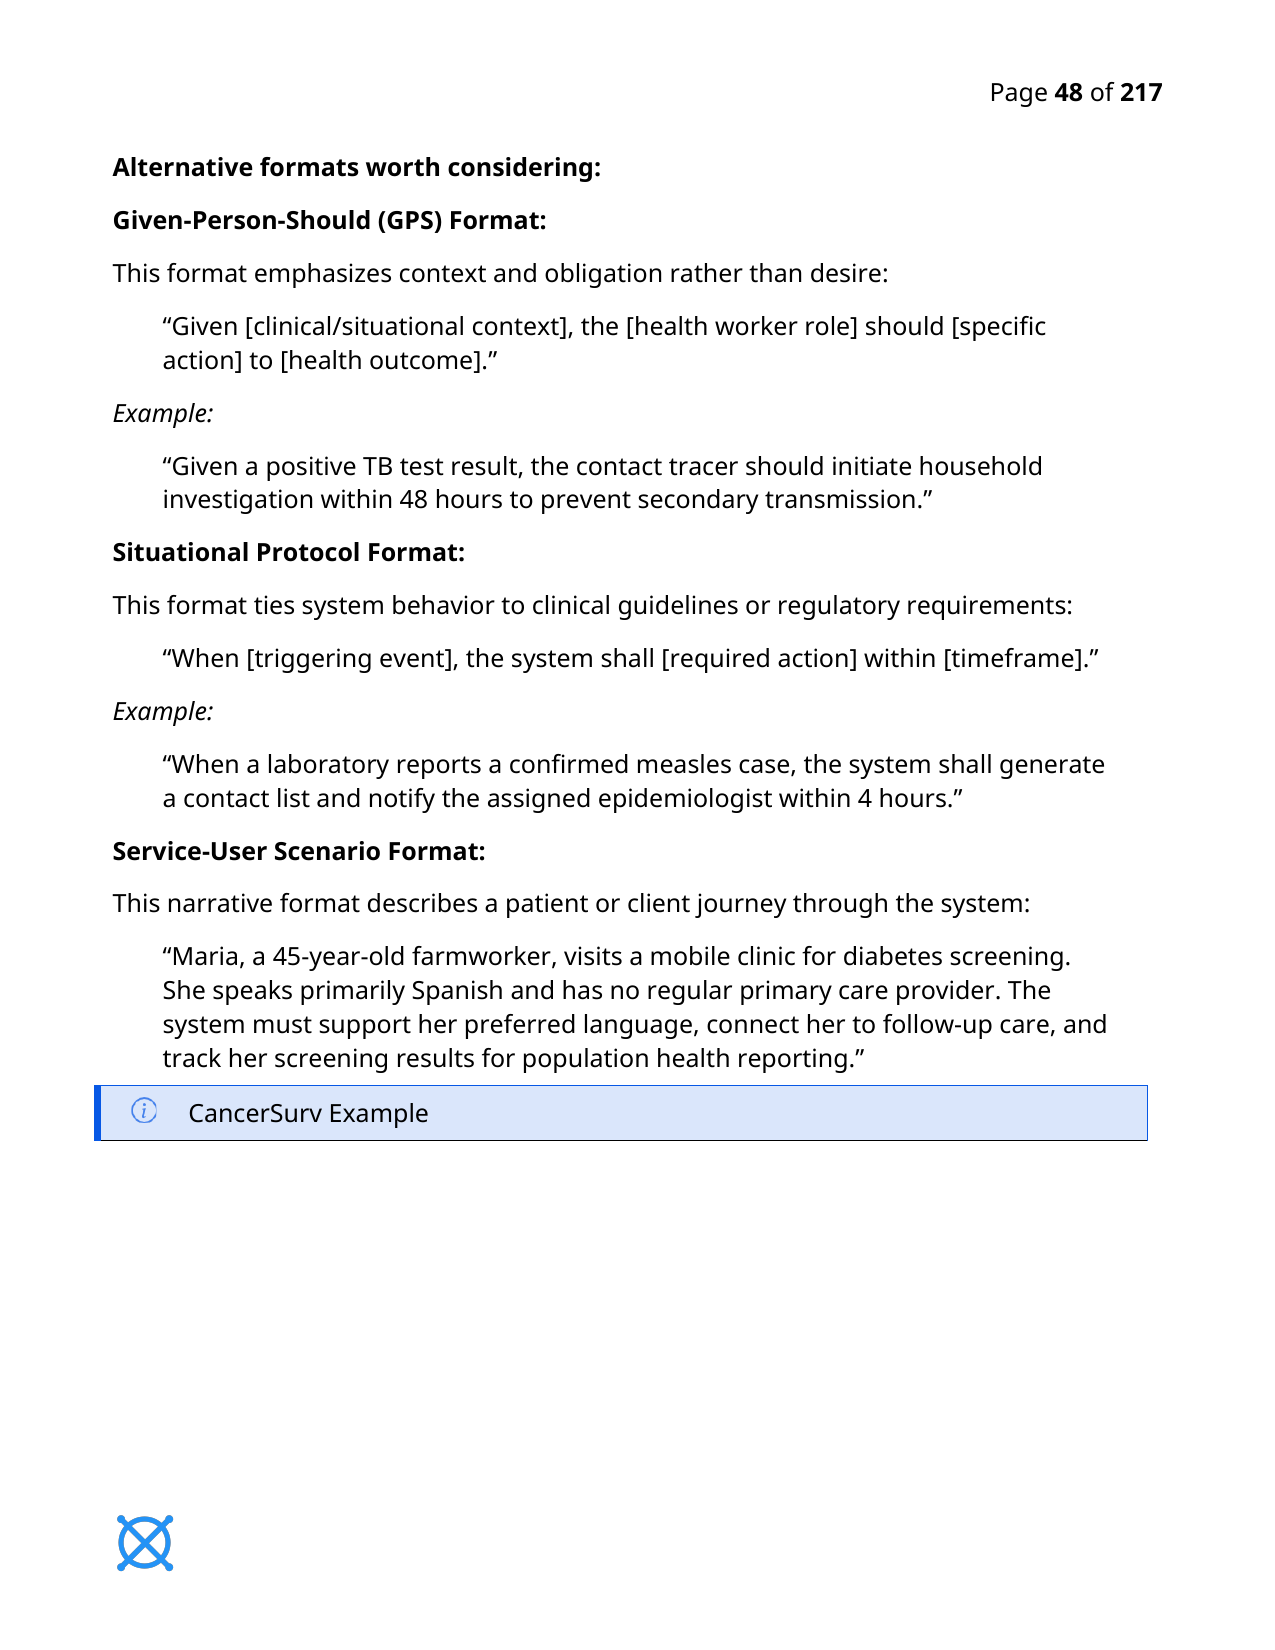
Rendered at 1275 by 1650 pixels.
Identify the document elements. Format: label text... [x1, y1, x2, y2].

text “When a laboratory reports a confirmed measles case, the system shall generate a contact list and notify the assigned epidemiologist within 4 hours.” [162, 746, 1112, 814]
text This format ties system behavior to clinical guidelines or regulatory requirements: [112, 588, 1162, 622]
text “When [triggering event], the system shall [required action] within [timeframe].” [162, 641, 1112, 675]
text Alternative formats worth considering: [112, 150, 1162, 184]
text This narrative format describes a patient or client journey through the system: [112, 886, 1162, 920]
picture [112, 1511, 177, 1575]
text “Given a positive TB test result, the contact tracer should initiate household investigation within 48 hours to prevent secondary transmission.” [162, 448, 1112, 516]
picture [131, 1097, 157, 1123]
text This format emphasizes context and obligation rather than desire: [112, 256, 1162, 290]
text Example: [112, 395, 1162, 429]
text Given-Person-Should (GPS) Format: [112, 203, 1162, 237]
text “Maria, a 45-year-old farmworker, visits a mobile clinic for diabetes screening. She speaks primarily Spanish and has no regular primary care provider. The system must support her preferred language, connect her to follow-up care, and track her screening results for population health reporting.” [162, 939, 1112, 1075]
text Situational Protocol Format: [112, 535, 1162, 569]
text “Given [clinical/situational context], the [health worker role] should [specific action] to [health outcome].” [162, 308, 1112, 377]
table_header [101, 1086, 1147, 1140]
text Example: [112, 693, 1162, 727]
text Service-User Scenario Format: [112, 833, 1162, 867]
